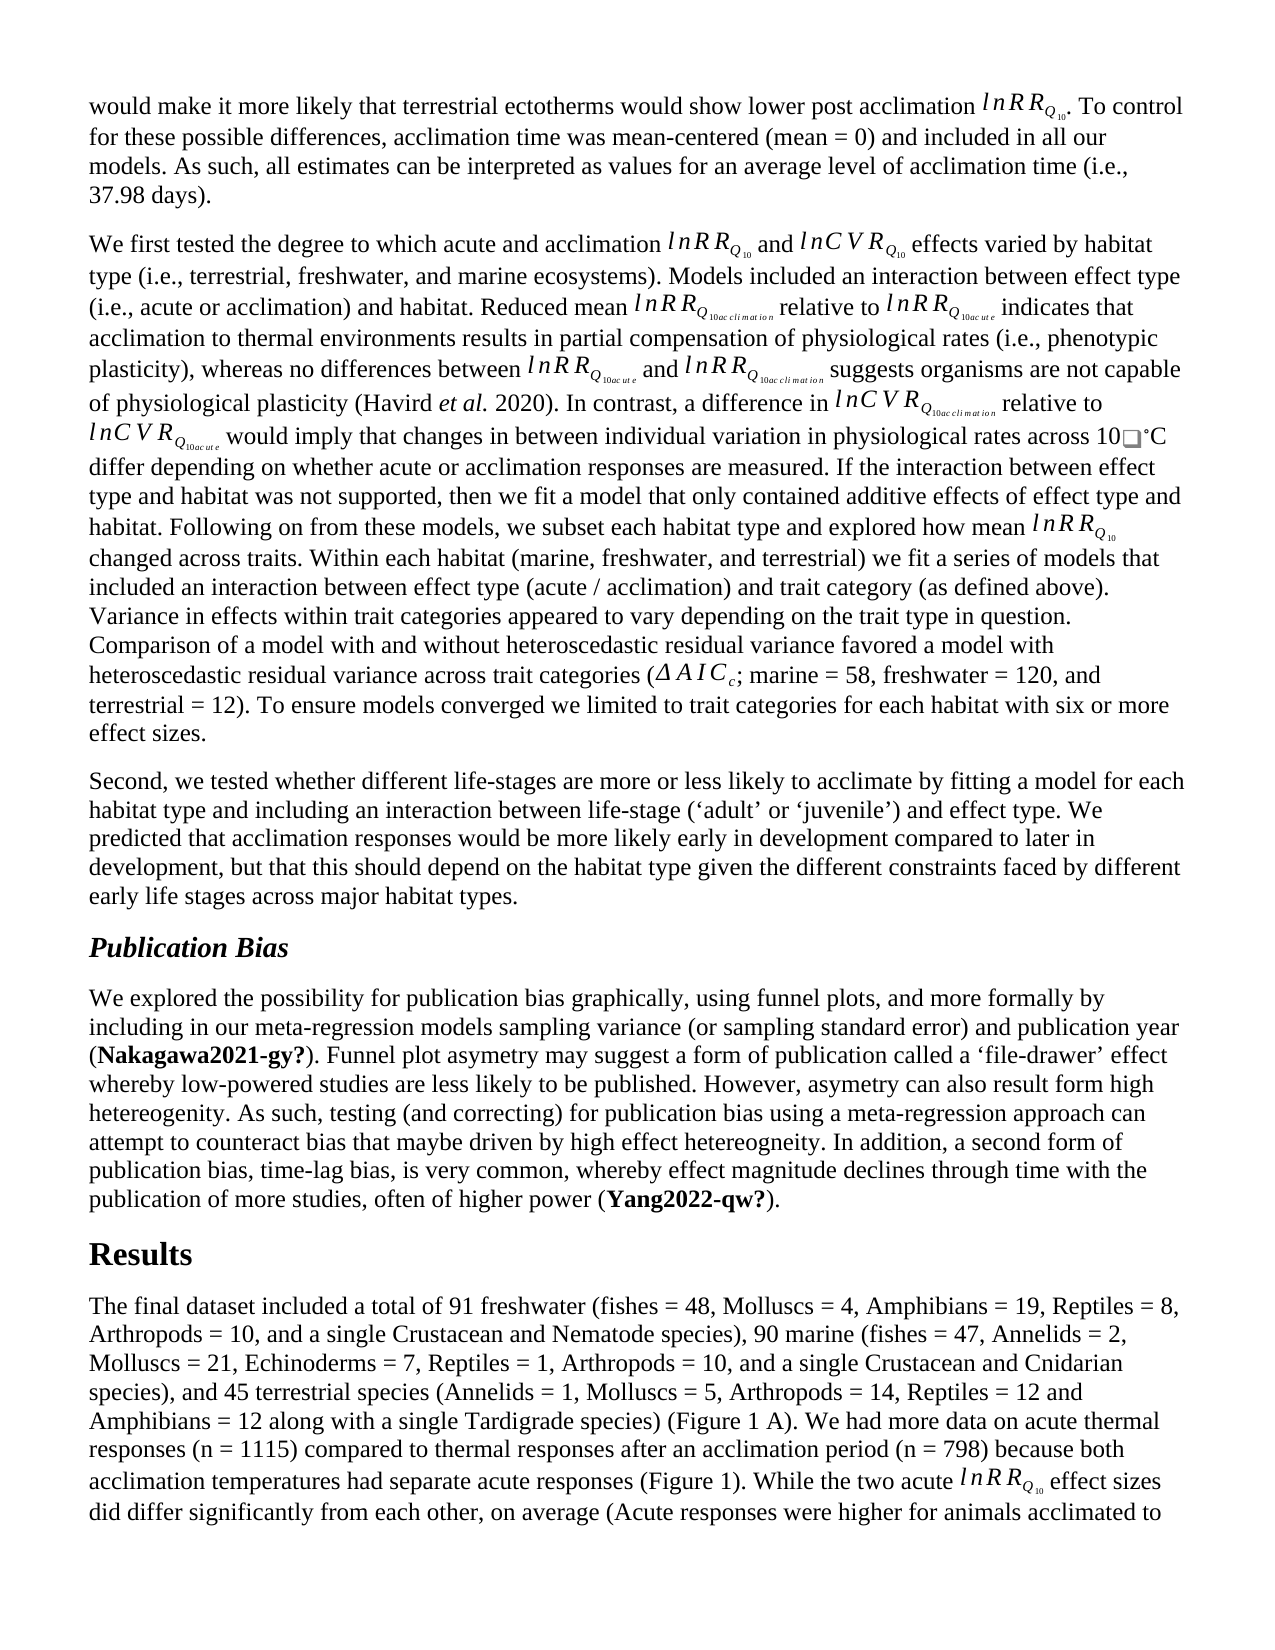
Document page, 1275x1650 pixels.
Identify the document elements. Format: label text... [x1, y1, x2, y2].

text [89, 89, 1186, 208]
subtitle Results [89, 1234, 1186, 1272]
text We first tested the degree to which acute and acclimation and effects varied by habitat type (i.e., terrestrial, freshwater, and marine ecosystems). Models included an interaction between effect type (i.e., acute or acclimation) and habitat. Reduced mean relative to indicates that acclimation to thermal environments results in partial compensation of physiological rates (i.e., phenotypic plasticity), whereas no differences between and suggests organisms are not capable of physiological plasticity (Havird et al. 2020). In contrast, a difference in relative to would imply that changes in between individual variation in physiological rates across 10C differ depending on whether acute or acclimation responses are measured. If the interaction between effect type and habitat was not supported, then we fit a model that only contained additive effects of effect type and habitat. Following on from these models, we subset each habitat type and explored how mean changed across traits. Within each habitat (marine, freshwater, and terrestrial) we fit a series of models that included an interaction between effect type (acute / acclimation) and trait category (as defined above). Variance in effects within trait categories appeared to vary depending on the trait type in question. Comparison of a model with and without heteroscedastic residual variance favored a model with heteroscedastic residual variance across trait categories (; marine = 58, freshwater = 120, and terrestrial = 12). To ensure models converged we limited to trait categories for each habitat with six or more effect sizes. [89, 227, 1186, 747]
text We explored the possibility for publication bias graphically, using funnel plots, and more formally by including in our meta-regression models sampling variance (or sampling standard error) and publication year (Nakagawa2021-gy?). Funnel plot asymetry may suggest a form of publication called a ‘file-drawer’ effect whereby low-powered studies are less likely to be published. However, asymetry can also result form high hetereogenity. As such, testing (and correcting) for publication bias using a meta-regression approach can attempt to counteract bias that maybe driven by high effect hetereogneity. In addition, a second form of publication bias, time-lag bias, is very common, whereby effect magnitude declines through time with the publication of more studies, often of higher power (Yang2022-qw?). [89, 983, 1186, 1213]
subtitle Publication Bias [89, 931, 1186, 964]
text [89, 1291, 1186, 1526]
text Second, we tested whether different life-stages are more or less likely to acclimate by fitting a model for each habitat type and including an interaction between life-stage (‘adult’ or ‘juvenile’) and effect type. We predicted that acclimation responses would be more likely early in development compared to later in development, but that this should depend on the habitat type given the different constraints faced by different early life stages across major habitat types. [89, 766, 1186, 910]
